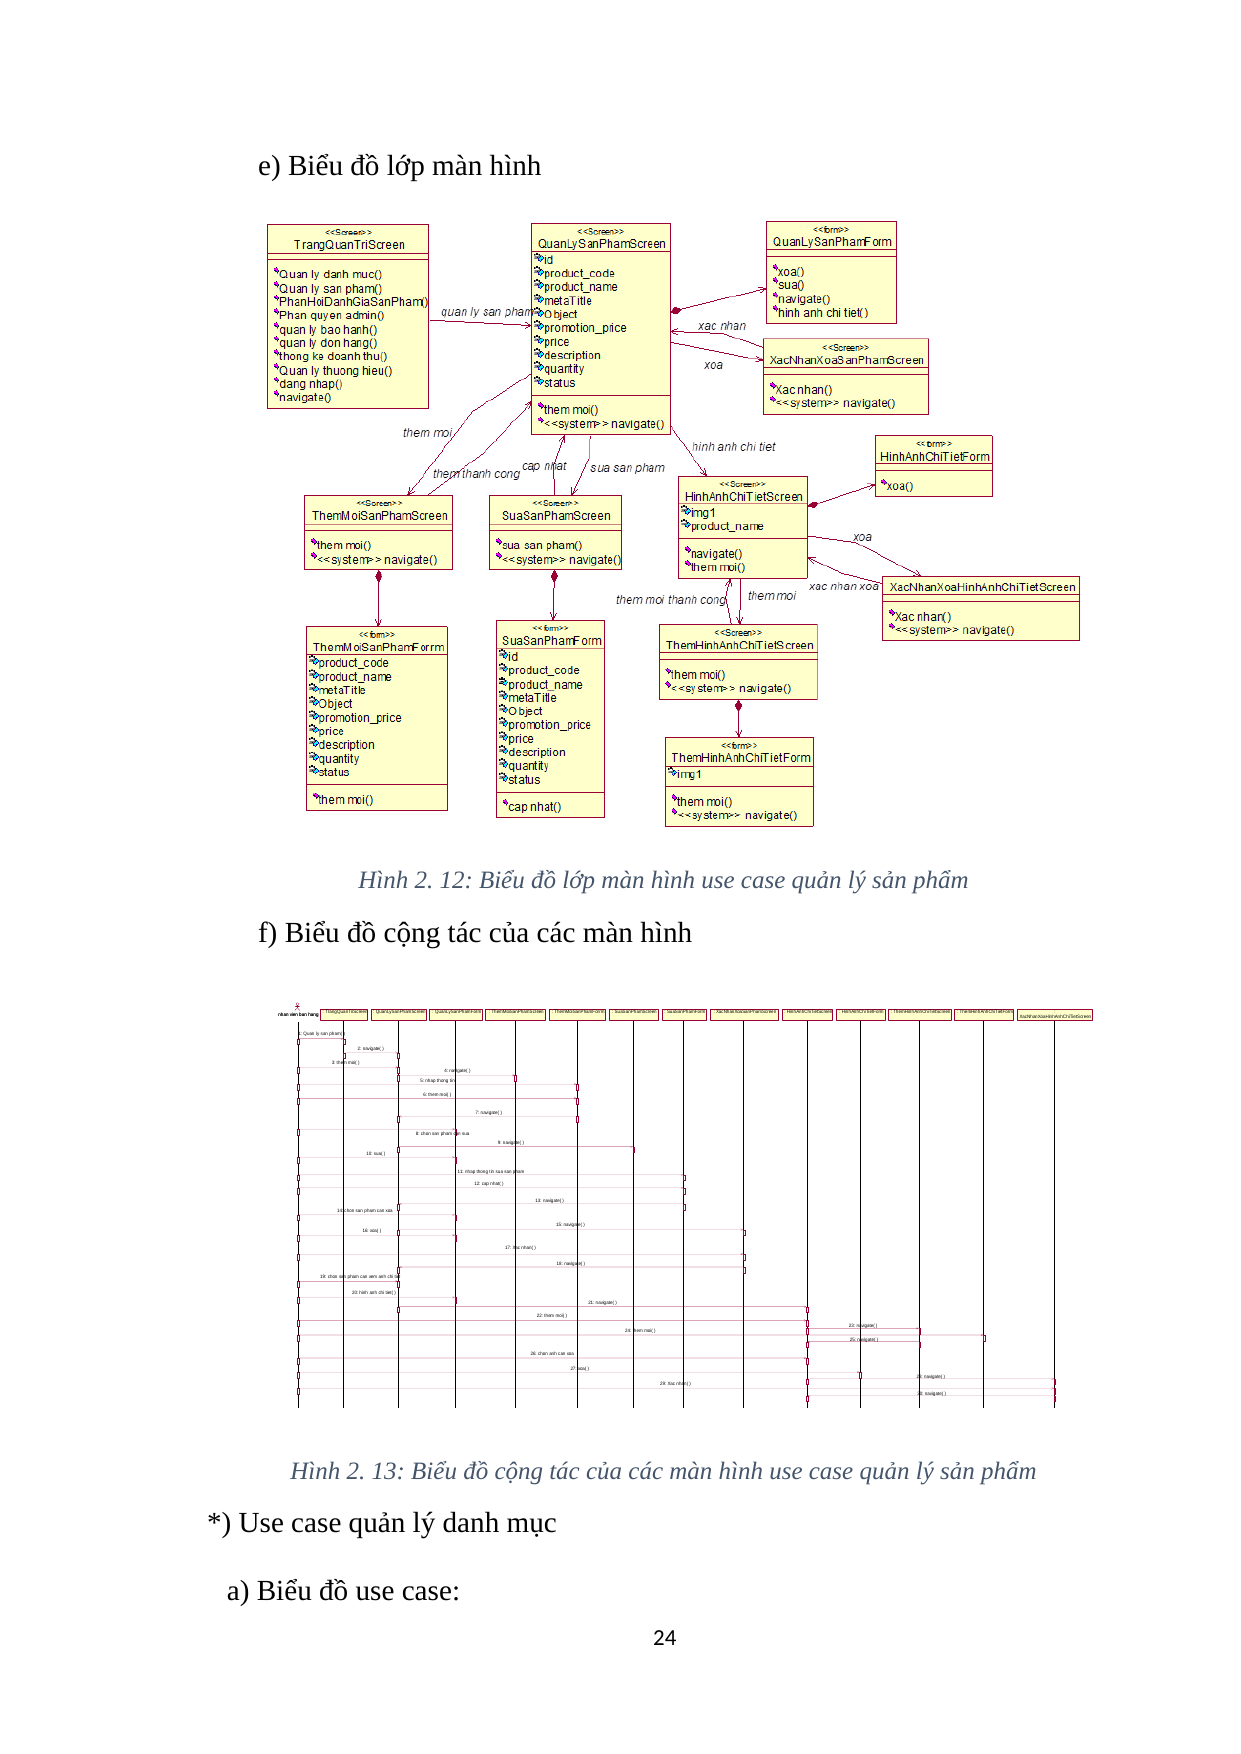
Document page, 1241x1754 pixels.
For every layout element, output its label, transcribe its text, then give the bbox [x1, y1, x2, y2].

text e) Biểu đồ lớp màn hình [258, 148, 1122, 181]
text f) Biểu đồ cộng tác của các màn hình [258, 915, 1122, 948]
text *) Use case quản lý danh mục [207, 1506, 1122, 1539]
picture [257, 214, 1088, 835]
text a) Biểu đồ use case: [221, 1573, 1122, 1606]
text Hình 2. 13: Biểu đồ cộng tác của các màn hình use case quản lý sản phẩm [207, 1456, 1122, 1485]
text Hình 2. 12: Biểu đồ lớp màn hình use case quản lý sản phẩm [207, 865, 1122, 894]
